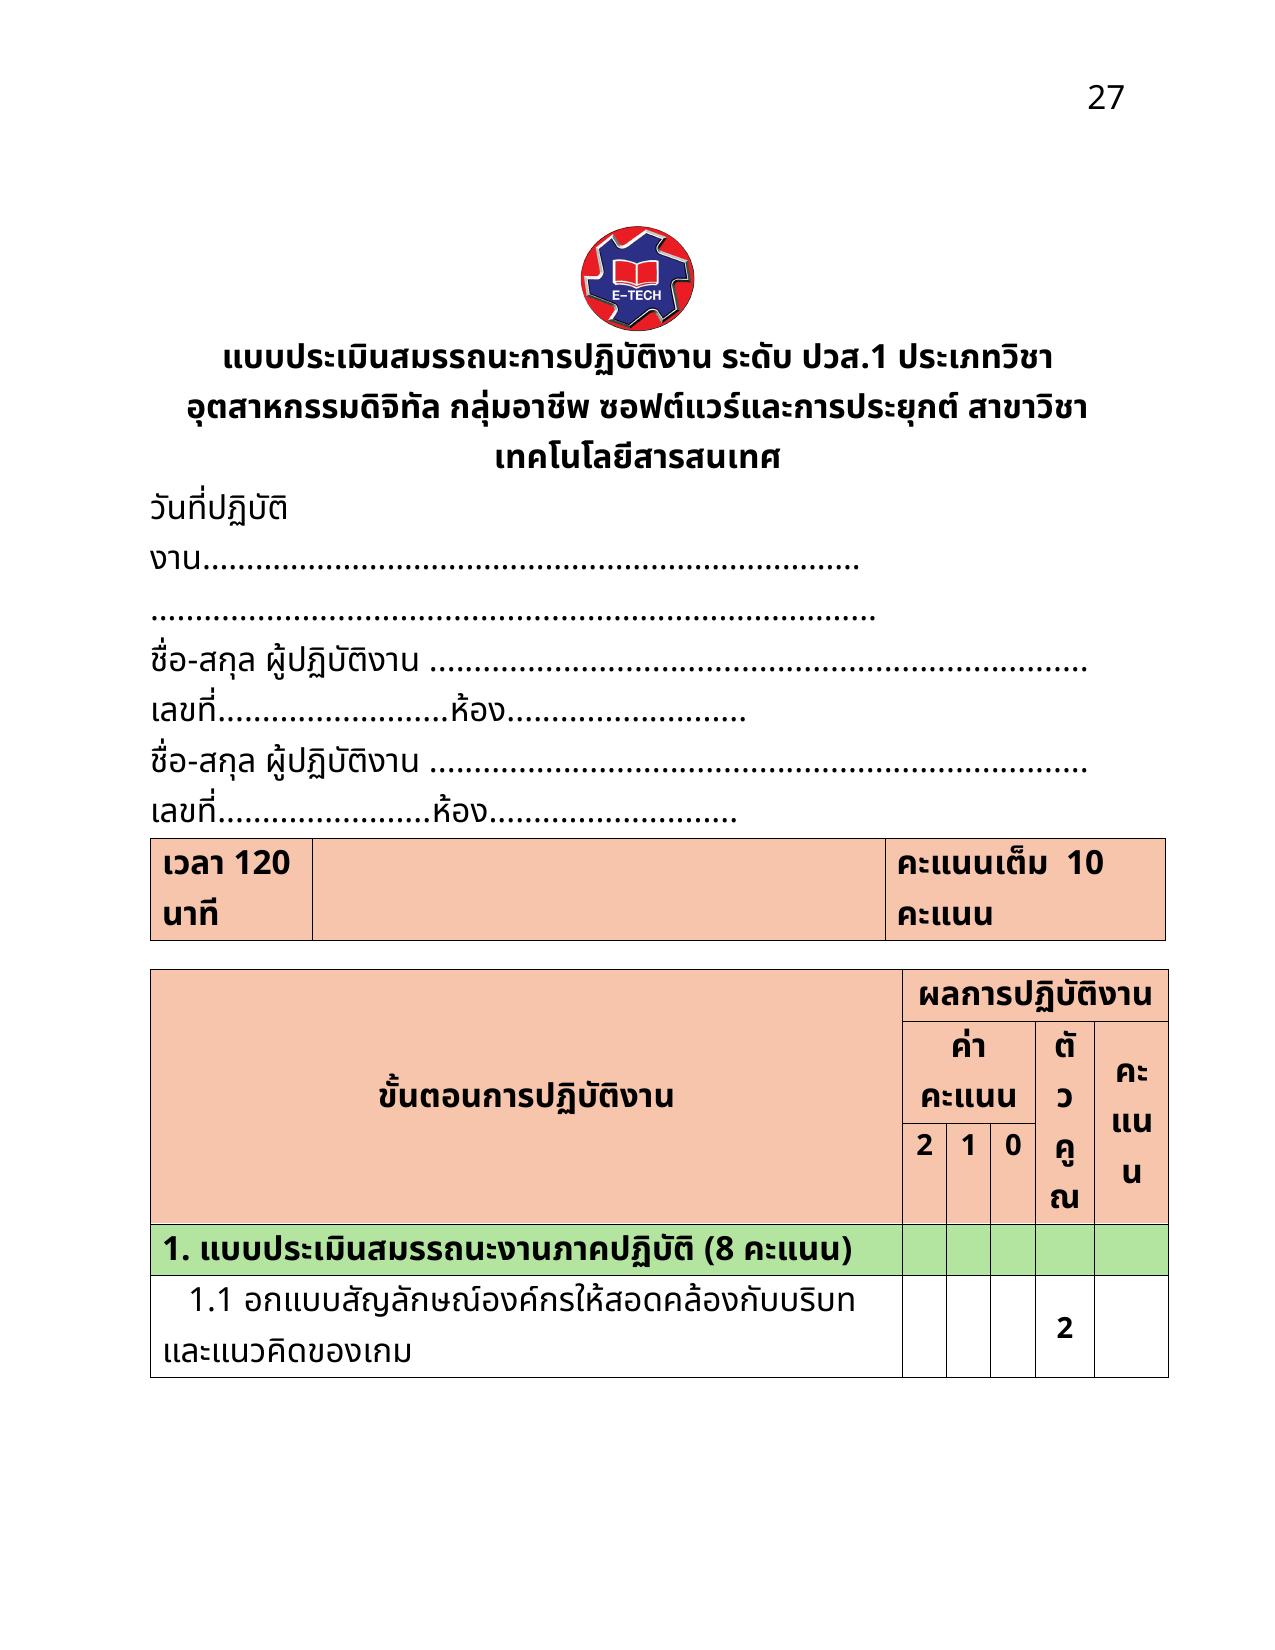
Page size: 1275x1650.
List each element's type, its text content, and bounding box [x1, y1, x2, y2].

table_cell 2 [903, 1124, 946, 1223]
table_cell 1 [947, 1124, 990, 1223]
table_cell [947, 1225, 990, 1275]
text แบบประเมินสมรรถนะการปฏิบัติงาน ระดับ ปวส.1 ประเภทวิชา อุตสาหกรรมดิจิทัล กลุ่มอาชีพ ซอฟต์แวร์และการประยุกต์ สาขาวิชา เทคโนโลยีสารสนเทศ [150, 332, 1125, 484]
table_cell [947, 1276, 990, 1377]
table_cell [991, 1225, 1035, 1275]
table_header คะแนนเต็ม 10 คะแนน [886, 839, 1165, 940]
table_cell [1095, 1276, 1168, 1377]
table_header เวลา 120 นาที [151, 839, 312, 940]
table_cell 1. แบบประเมินสมรรถนะงานภาคปฏิบัติ (8 คะแนน) [151, 1225, 902, 1275]
table_header ผลการปฏิบัติงาน [903, 970, 1168, 1021]
table_cell 2 [1036, 1276, 1094, 1377]
text วันที่ปฏิบัติงาน……………………………………………………………………..............................................…………………………... [150, 484, 1125, 635]
table_cell [991, 1276, 1035, 1377]
table_cell 1.1 อกแบบสัญลักษณ์องค์กรให้สอดคล้องกับบริบทและแนวคิดของเกม [151, 1276, 902, 1377]
table_cell 0 [991, 1124, 1035, 1223]
table_cell [903, 1225, 946, 1275]
table_header ขั้นตอนการปฏิบัติงาน [151, 970, 902, 1223]
table_header [313, 839, 885, 940]
table_cell ตัวคูณ [1036, 1022, 1094, 1223]
table_cell คะ แนน [1095, 1022, 1168, 1223]
table_cell [1036, 1225, 1094, 1275]
table_cell [1095, 1225, 1168, 1275]
picture [577, 224, 698, 333]
text ชื่อ-สกุล ผู้ปฏิบัติงาน .......................................................................... เลขที่........................ห้อง............................ [150, 737, 1125, 838]
table_cell ค่าคะแนน [903, 1022, 1035, 1123]
table_cell [903, 1276, 946, 1377]
text ชื่อ-สกุล ผู้ปฏิบัติงาน .......................................................................... เลขที่..........................ห้อง........................... [150, 635, 1125, 737]
